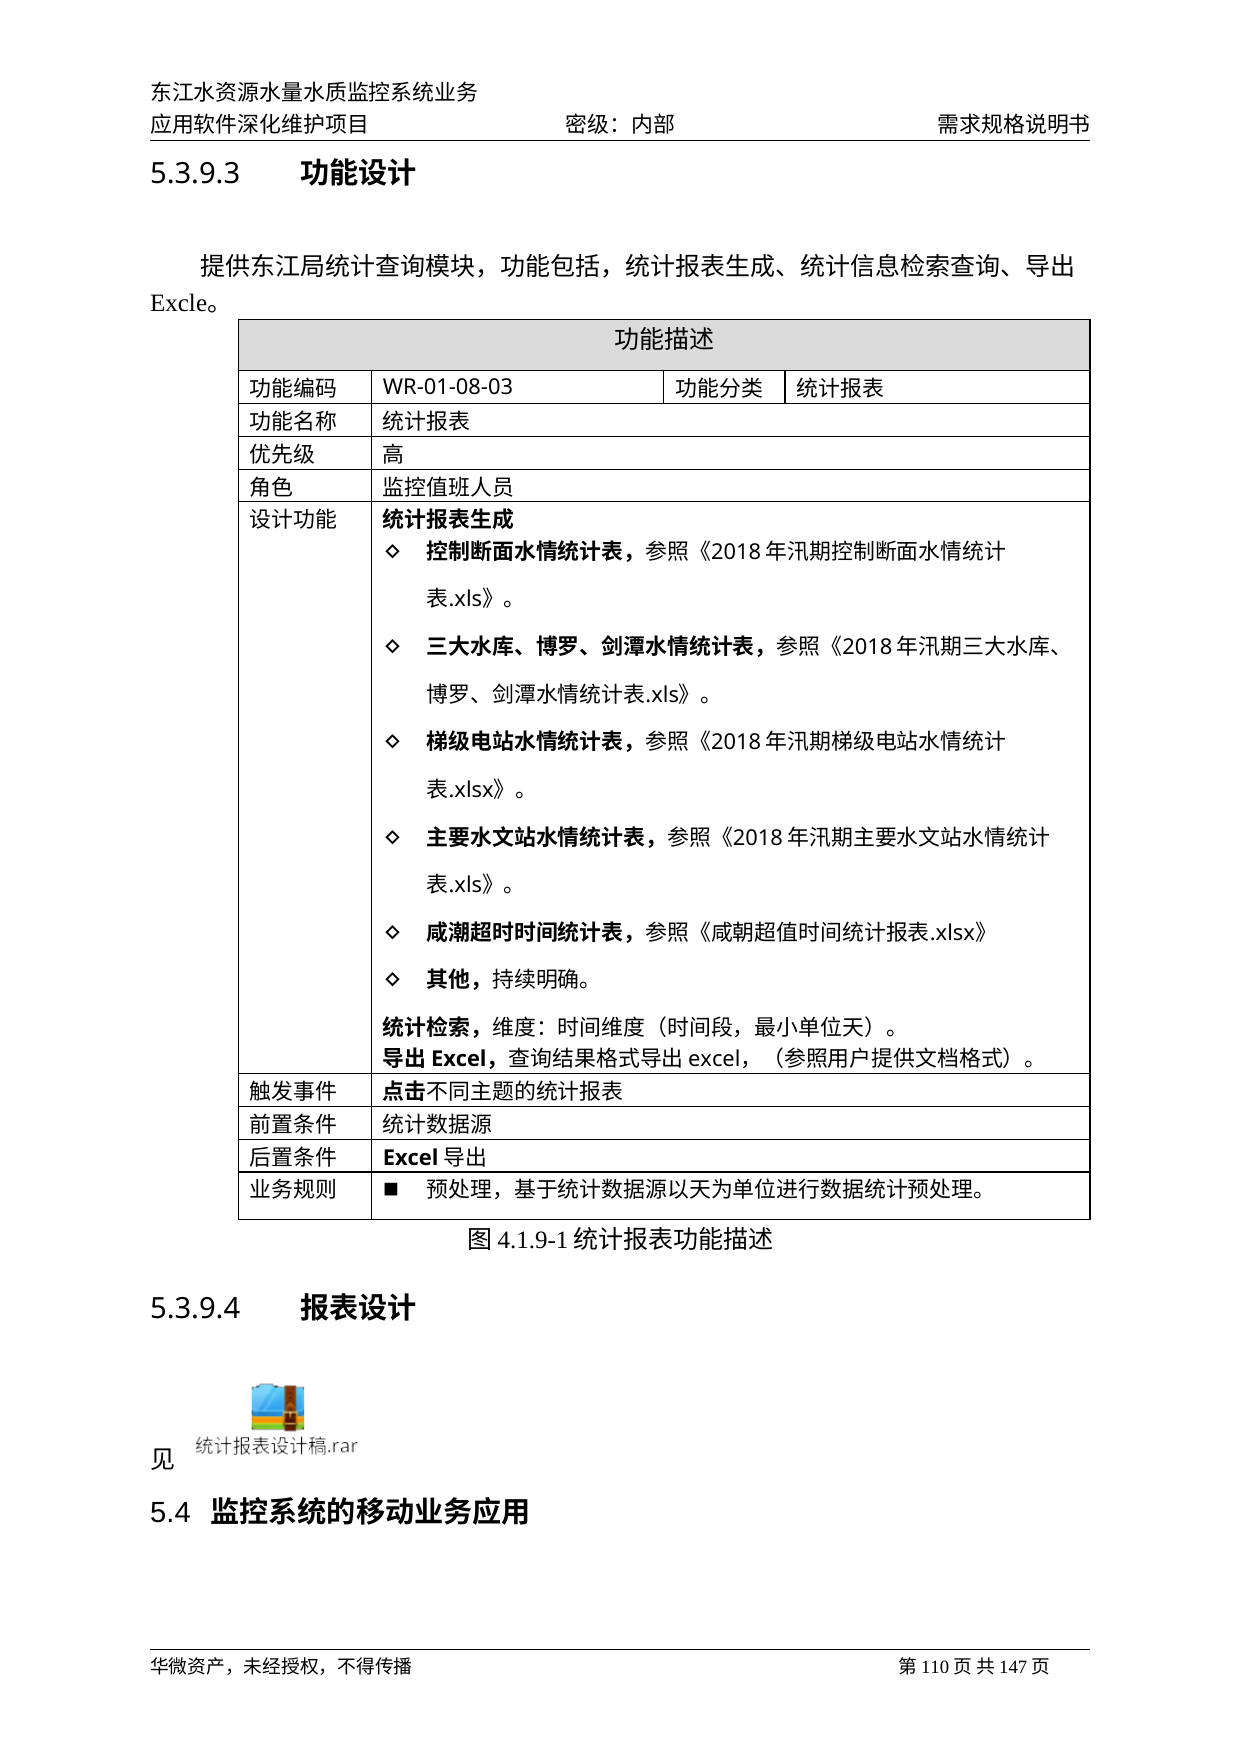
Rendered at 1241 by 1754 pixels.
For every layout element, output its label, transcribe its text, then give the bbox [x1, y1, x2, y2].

subtitle 功能设计 [150, 150, 1090, 192]
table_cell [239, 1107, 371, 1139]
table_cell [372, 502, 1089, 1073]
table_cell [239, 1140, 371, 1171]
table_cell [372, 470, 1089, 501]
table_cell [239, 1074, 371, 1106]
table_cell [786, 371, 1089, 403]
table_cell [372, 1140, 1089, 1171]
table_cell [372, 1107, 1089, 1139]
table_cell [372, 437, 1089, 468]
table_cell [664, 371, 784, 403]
text 图4.1.9-1统计报表功能描述 [150, 1219, 1090, 1256]
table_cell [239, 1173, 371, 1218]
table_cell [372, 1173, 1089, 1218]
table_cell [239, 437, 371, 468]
subtitle 监控系统的移动业务应用 [150, 1489, 1065, 1531]
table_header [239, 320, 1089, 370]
text 见 [150, 1382, 1090, 1476]
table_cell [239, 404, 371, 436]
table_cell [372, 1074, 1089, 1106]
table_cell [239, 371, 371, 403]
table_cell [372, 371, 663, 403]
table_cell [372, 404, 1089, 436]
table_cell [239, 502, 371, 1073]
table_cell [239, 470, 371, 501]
text 提供东江局统计查询模块，功能包括，统计报表生成、统计信息检索查询、导出Excle。 [150, 246, 1090, 319]
subtitle 报表设计 [150, 1285, 1090, 1327]
